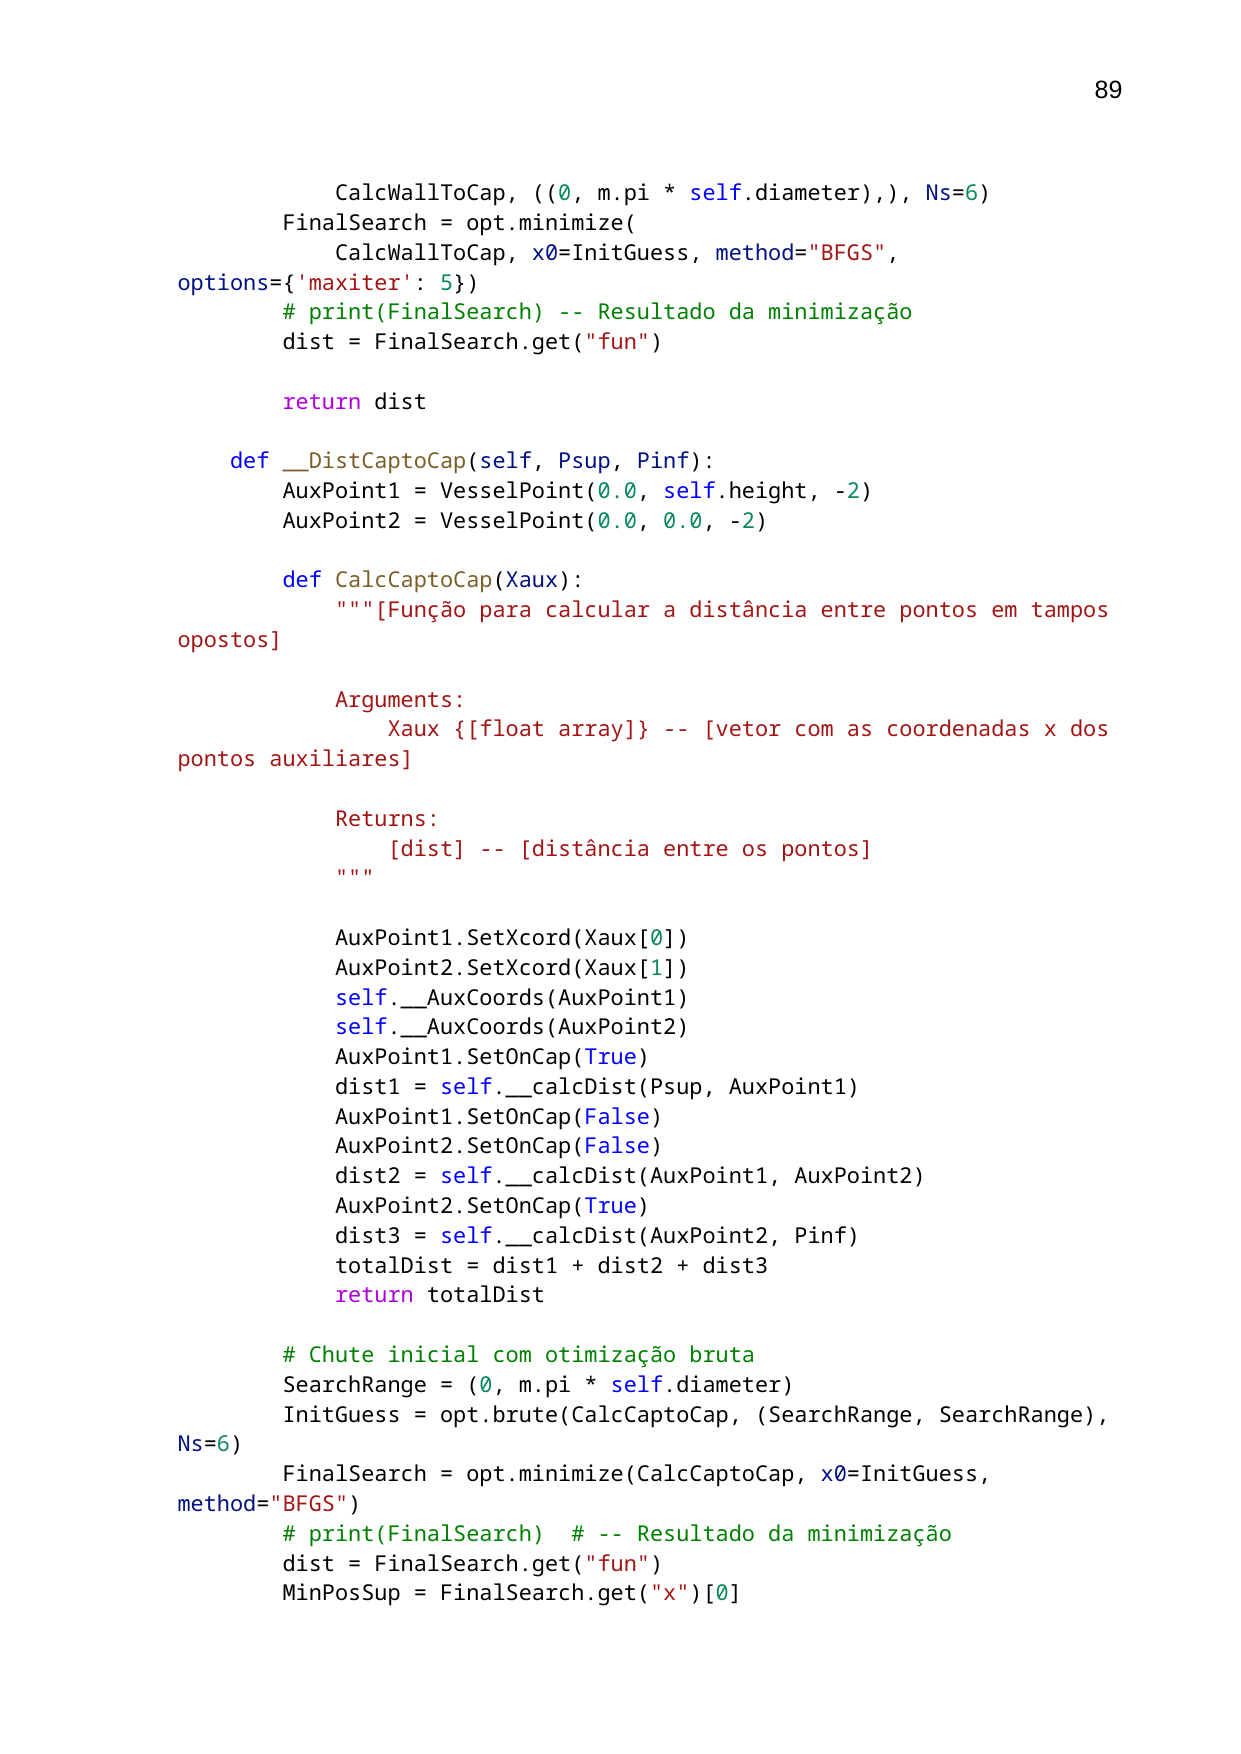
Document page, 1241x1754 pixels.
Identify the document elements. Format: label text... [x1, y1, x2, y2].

text dist1 = self.__calcDist(Psup, AuxPoint1) [177, 1071, 1122, 1101]
text # print(FinalSearch) # -- Resultado da minimização [177, 1518, 1122, 1548]
text dist3 = self.__calcDist(AuxPoint2, Pinf) [177, 1220, 1122, 1250]
text """[Função para calcular a distância entre pontos em tampos opostos] [177, 594, 1122, 654]
text # print(FinalSearch) -- Resultado da minimização [177, 296, 1122, 326]
text return dist [177, 386, 1122, 416]
text AuxPoint1.SetXcord(Xaux[0]) [177, 922, 1122, 952]
text AuxPoint2.SetOnCap(False) [177, 1131, 1122, 1160]
text self.__AuxCoords(AuxPoint2) [177, 1011, 1122, 1041]
text self.__AuxCoords(AuxPoint1) [177, 982, 1122, 1011]
text Returns: [177, 803, 1122, 833]
text FinalSearch = opt.minimize( [177, 207, 1122, 237]
text AuxPoint1.SetOnCap(False) [177, 1101, 1122, 1131]
text CalcWallToCap, x0=InitGuess, method="BFGS", options={'maxiter': 5}) [177, 237, 1122, 296]
text Xaux {[float array]} -- [vetor com as coordenadas x dos pontos auxiliares] [177, 713, 1122, 773]
text InitGuess = opt.brute(CalcCaptoCap, (SearchRange, SearchRange), Ns=6) [177, 1399, 1122, 1458]
text AuxPoint1 = VesselPoint(0.0, self.height, -2) [177, 475, 1122, 505]
text dist = FinalSearch.get("fun") [177, 326, 1122, 356]
text Arguments: [177, 684, 1122, 713]
text dist = FinalSearch.get("fun") [177, 1548, 1122, 1577]
text def CalcCaptoCap(Xaux): [177, 564, 1122, 594]
text CalcWallToCap, ((0, m.pi * self.diameter),), Ns=6) [177, 177, 1122, 207]
text totalDist = dist1 + dist2 + dist3 [177, 1250, 1122, 1279]
text AuxPoint2.SetXcord(Xaux[1]) [177, 952, 1122, 982]
text FinalSearch = opt.minimize(CalcCaptoCap, x0=InitGuess, method="BFGS") [177, 1458, 1122, 1518]
text # Chute inicial com otimização bruta [177, 1339, 1122, 1369]
text return totalDist [177, 1279, 1122, 1309]
text def __DistCaptoCap(self, Psup, Pinf): [177, 445, 1122, 475]
text SearchRange = (0, m.pi * self.diameter) [177, 1369, 1122, 1399]
text """ [177, 862, 1122, 892]
text AuxPoint1.SetOnCap(True) [177, 1041, 1122, 1071]
text dist2 = self.__calcDist(AuxPoint1, AuxPoint2) [177, 1160, 1122, 1190]
text MinPosSup = FinalSearch.get("x")[0] [177, 1577, 1122, 1607]
text AuxPoint2 = VesselPoint(0.0, 0.0, -2) [177, 505, 1122, 535]
text [dist] -- [distância entre os pontos] [177, 833, 1122, 862]
text AuxPoint2.SetOnCap(True) [177, 1190, 1122, 1220]
